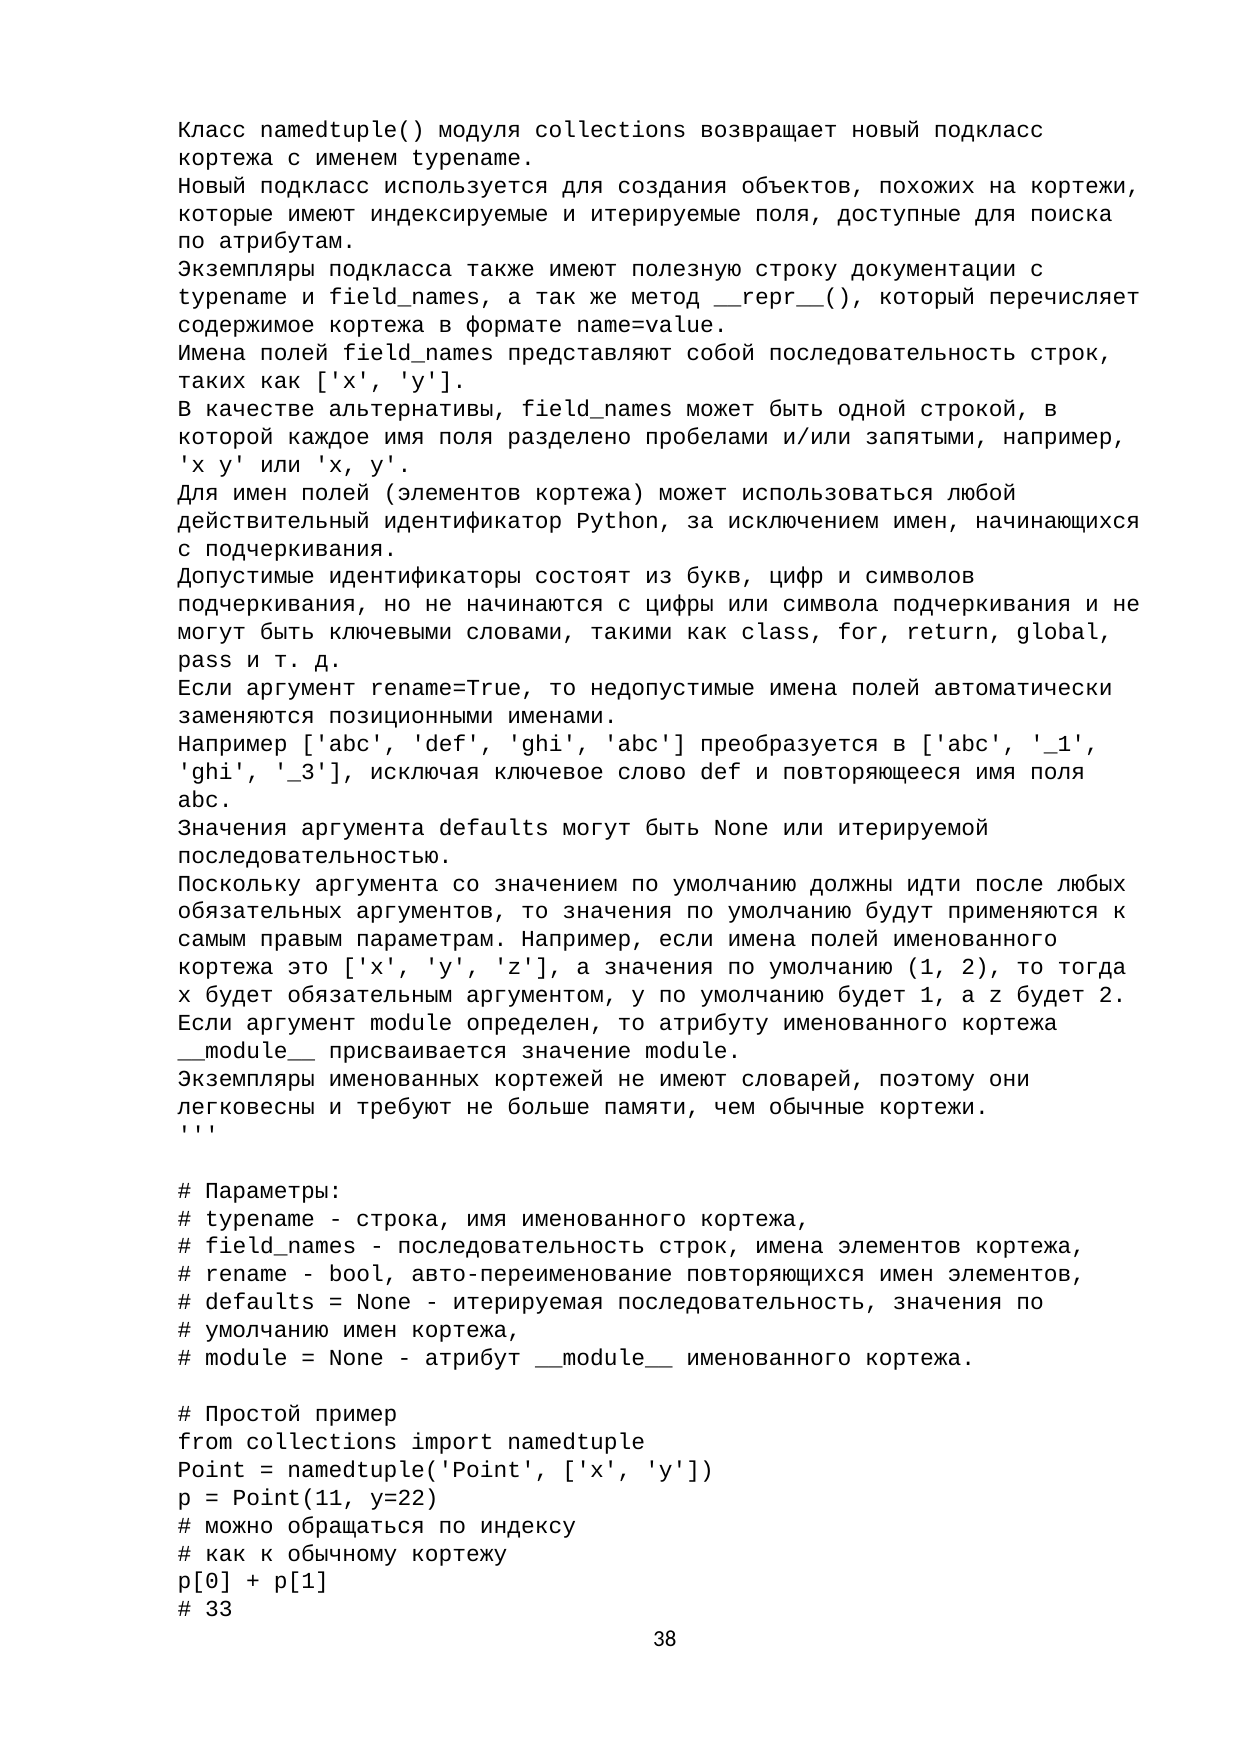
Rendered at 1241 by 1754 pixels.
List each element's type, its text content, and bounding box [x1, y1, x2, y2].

text В качестве альтернативы, field_names может быть одной строкой, в которой каждое имя поля разделено пробелами и/или запятыми, например, 'x y' или 'x, y'. [177, 397, 1152, 479]
text Например ['abc', 'def', 'ghi', 'abc'] преобразуется в ['abc', '_1', 'ghi', '_3'], исключая ключевое слово def и повторяющееся имя поля abc. [177, 732, 1152, 814]
text # typename - строка, имя именованного кортежа, [177, 1207, 1152, 1233]
text # rename - bool, авто-переименование повторяющихся имен элементов, [177, 1263, 1152, 1289]
text # module = None - атрибут __module__ именованного кортежа. [177, 1346, 1152, 1372]
text Экземпляры именованных кортежей не имеют словарей, поэтому они легковесны и требуют не больше памяти, чем обычные кортежи. [177, 1067, 1152, 1121]
text # defaults = None - итерируемая последовательность, значения по [177, 1291, 1152, 1317]
text Допустимые идентификаторы состоят из букв, цифр и символов подчеркивания, но не начинаются с цифры или символа подчеркивания и не могут быть ключевыми словами, такими как class, for, return, global, pass и т. д. [177, 565, 1152, 674]
text # Простой пример [177, 1402, 1152, 1428]
text Для имен полей (элементов кортежа) может использоваться любой действительный идентификатор Python, за исключением имен, начинающихся с подчеркивания. [177, 481, 1152, 563]
text Имена полей field_names представляют собой последовательность строк, таких как ['x', 'y']. [177, 341, 1152, 395]
text # Параметры: [177, 1179, 1152, 1205]
text Класс namedtuple() модуля collections возвращает новый подкласс кортежа с именем typename. [177, 118, 1152, 172]
text p[0] + p[1] [177, 1570, 1152, 1596]
text Новый подкласс используется для создания объектов, похожих на кортежи, которые имеют индексируемые и итерируемые поля, доступные для поиска по атрибутам. [177, 174, 1152, 256]
text from collections import namedtuple [177, 1430, 1152, 1456]
text Point = namedtuple('Point', ['x', 'y']) [177, 1458, 1152, 1484]
text Если аргумент module определен, то атрибуту именованного кортежа __module__ присваивается значение module. [177, 1011, 1152, 1065]
text # field_names - последовательность строк, имена элементов кортежа, [177, 1235, 1152, 1261]
text Значения аргумента defaults могут быть None или итерируемой последовательностью. [177, 816, 1152, 870]
text Поскольку аргумента со значением по умолчанию должны идти после любых обязательных аргументов, то значения по умолчанию будут применяются к самым правым параметрам. Например, если имена полей именованного кортежа это ['x', 'y', 'z'], а значения по умолчанию (1, 2), то тогда x будет обязательным аргументом, y по умолчанию будет 1, а z будет 2. [177, 872, 1152, 1009]
text # можно обращаться по индексу [177, 1514, 1152, 1540]
text # как к обычному кортежу [177, 1542, 1152, 1568]
text Если аргумент rename=True, то недопустимые имена полей автоматически заменяются позиционными именами. [177, 676, 1152, 730]
text # умолчанию имен кортежа, [177, 1318, 1152, 1344]
text Экземпляры подкласса также имеют полезную строку документации с typename и field_names, а так же метод __repr__(), который перечисляет содержимое кортежа в формате name=value. [177, 258, 1152, 339]
text # 33 [177, 1598, 1152, 1624]
text p = Point(11, y=22) [177, 1486, 1152, 1512]
text ''' [177, 1123, 1152, 1149]
